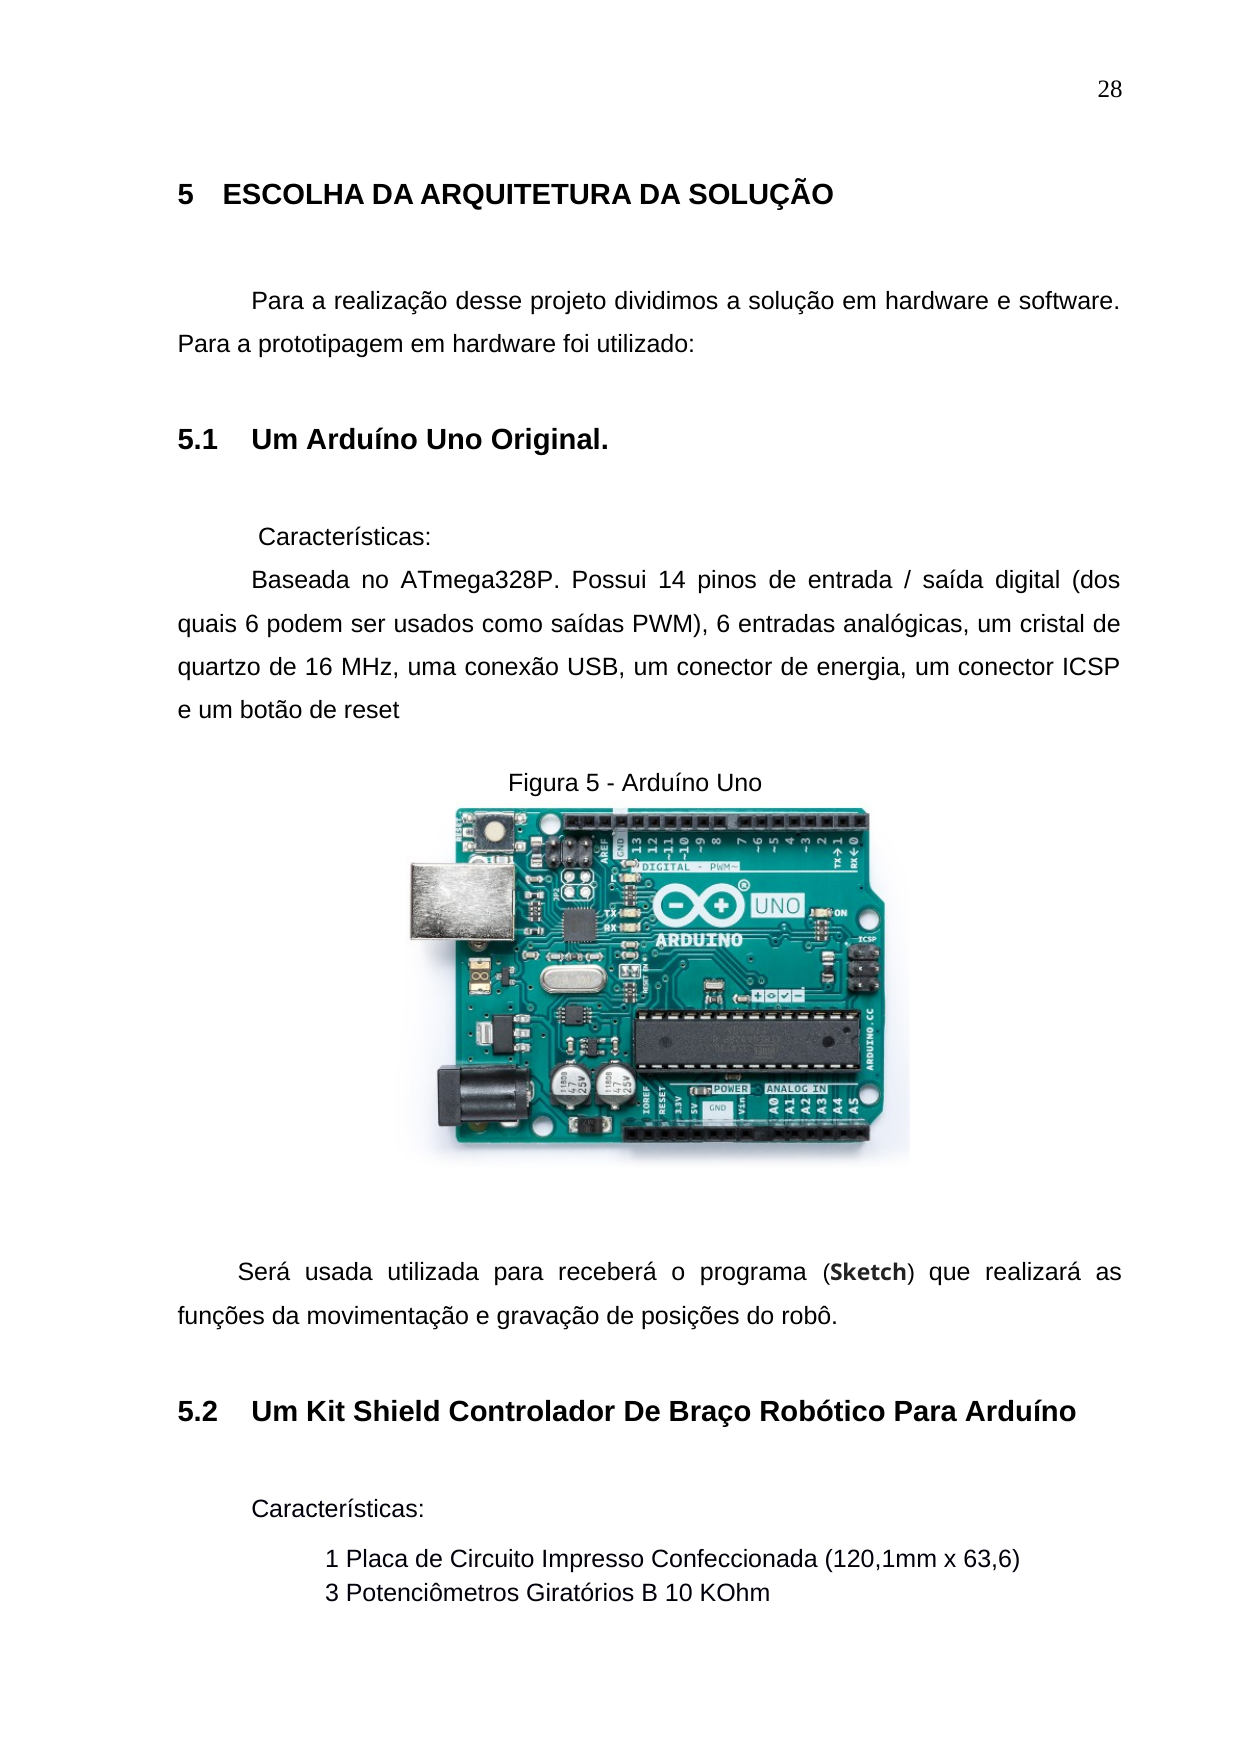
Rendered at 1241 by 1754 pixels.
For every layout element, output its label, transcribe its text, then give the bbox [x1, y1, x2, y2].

text Características: [177, 1494, 1122, 1523]
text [177, 1543, 1122, 1607]
subtitle Um Arduíno Uno Original. [177, 422, 1122, 456]
picture [389, 781, 910, 1171]
subtitle Um Kit Shield Controlador De Braço Robótico Para Arduíno [177, 1394, 1122, 1428]
text Baseada no ATmega328P. Possui 14 pinos de entrada / saída digital (dos quais 6 podem ser usados como saídas PWM), 6 entradas analógicas, um cristal de quartzo de 16 MHz, uma conexão USB, um conector de energia, um conector ICSP e um botão de reset [177, 565, 1122, 723]
text Características: [177, 522, 1122, 551]
text Será usada utilizada para receberá o programa (Sketch) que realizará as funções da movimentação e gravação de posições do robô. [177, 1255, 1122, 1330]
text Para a realização desse projeto dividimos a solução em hardware e software. Para a prototipagem em hardware foi utilizado: [177, 286, 1122, 358]
subtitle Escolha da Arquitetura da Solução [177, 177, 1122, 211]
